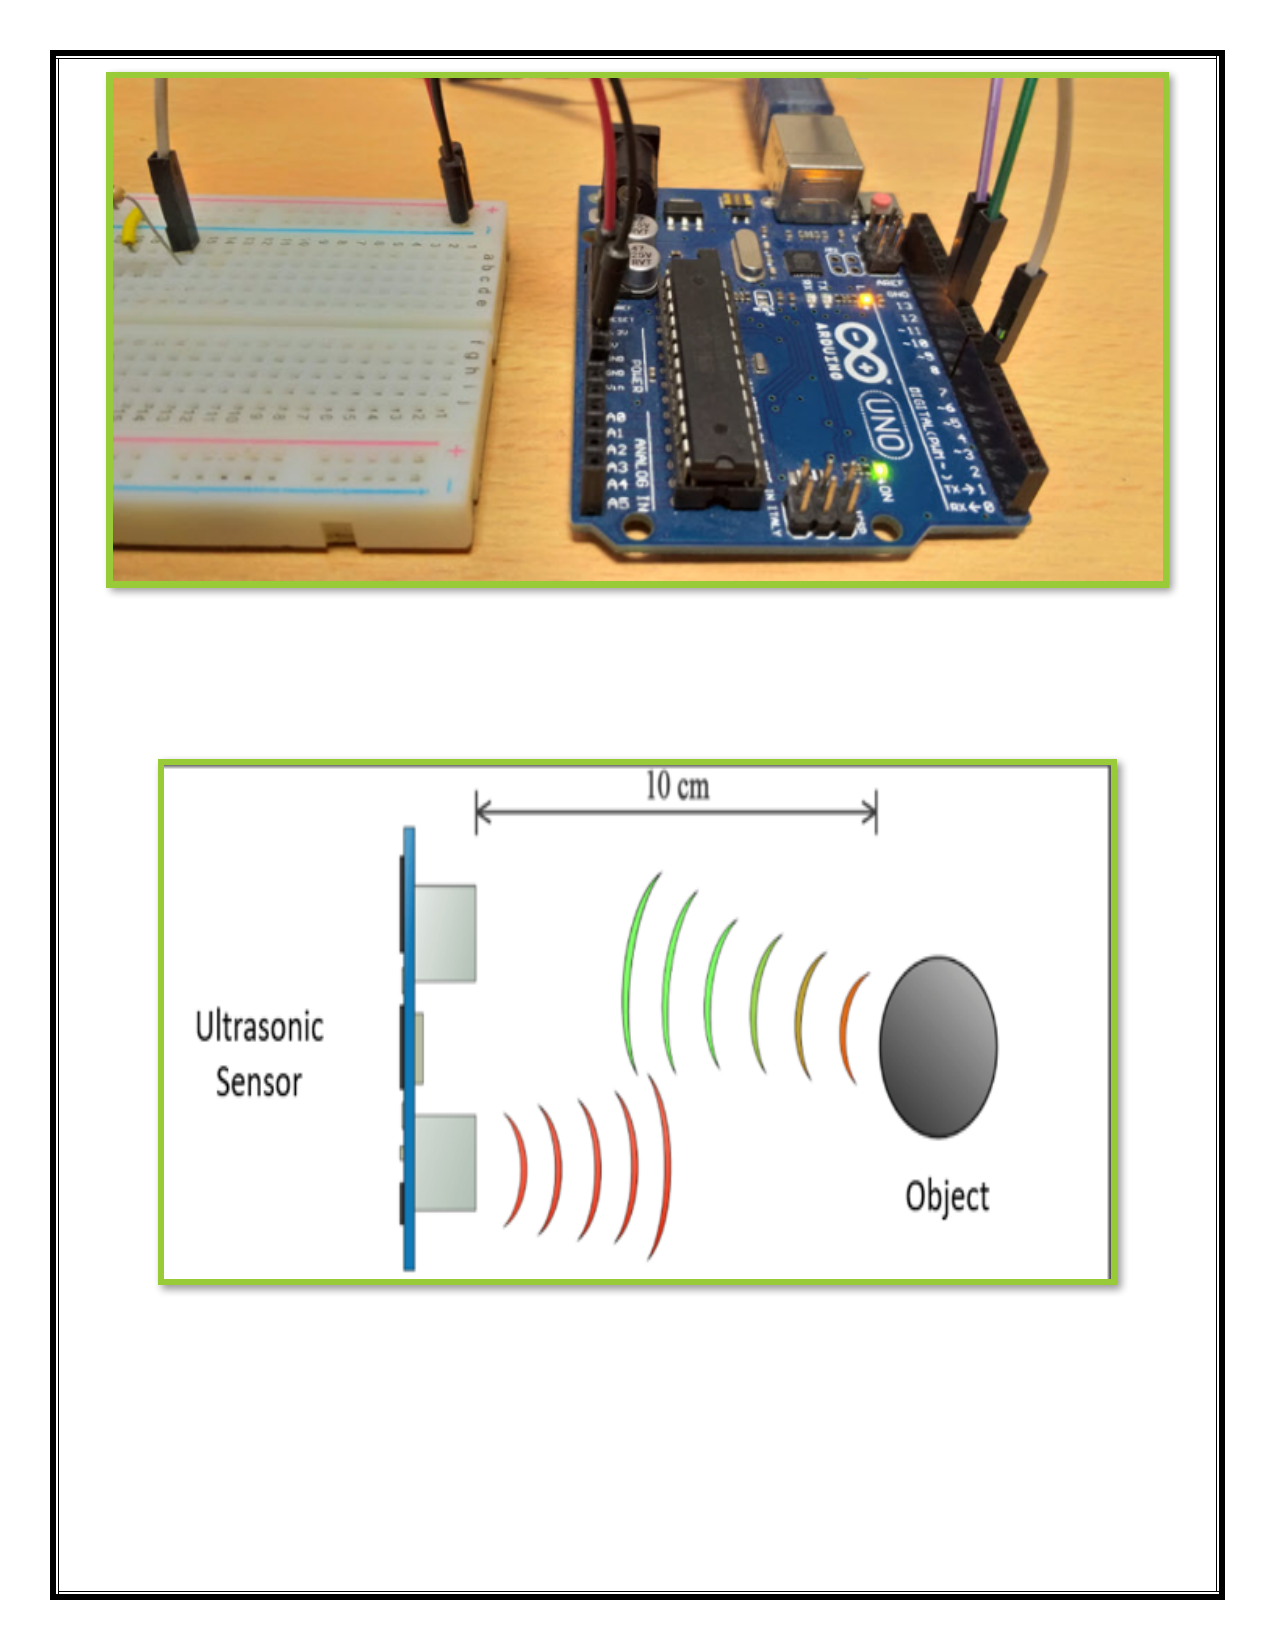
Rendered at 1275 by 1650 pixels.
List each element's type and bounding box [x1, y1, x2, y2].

picture [113, 78, 1163, 581]
picture [164, 765, 1111, 1279]
